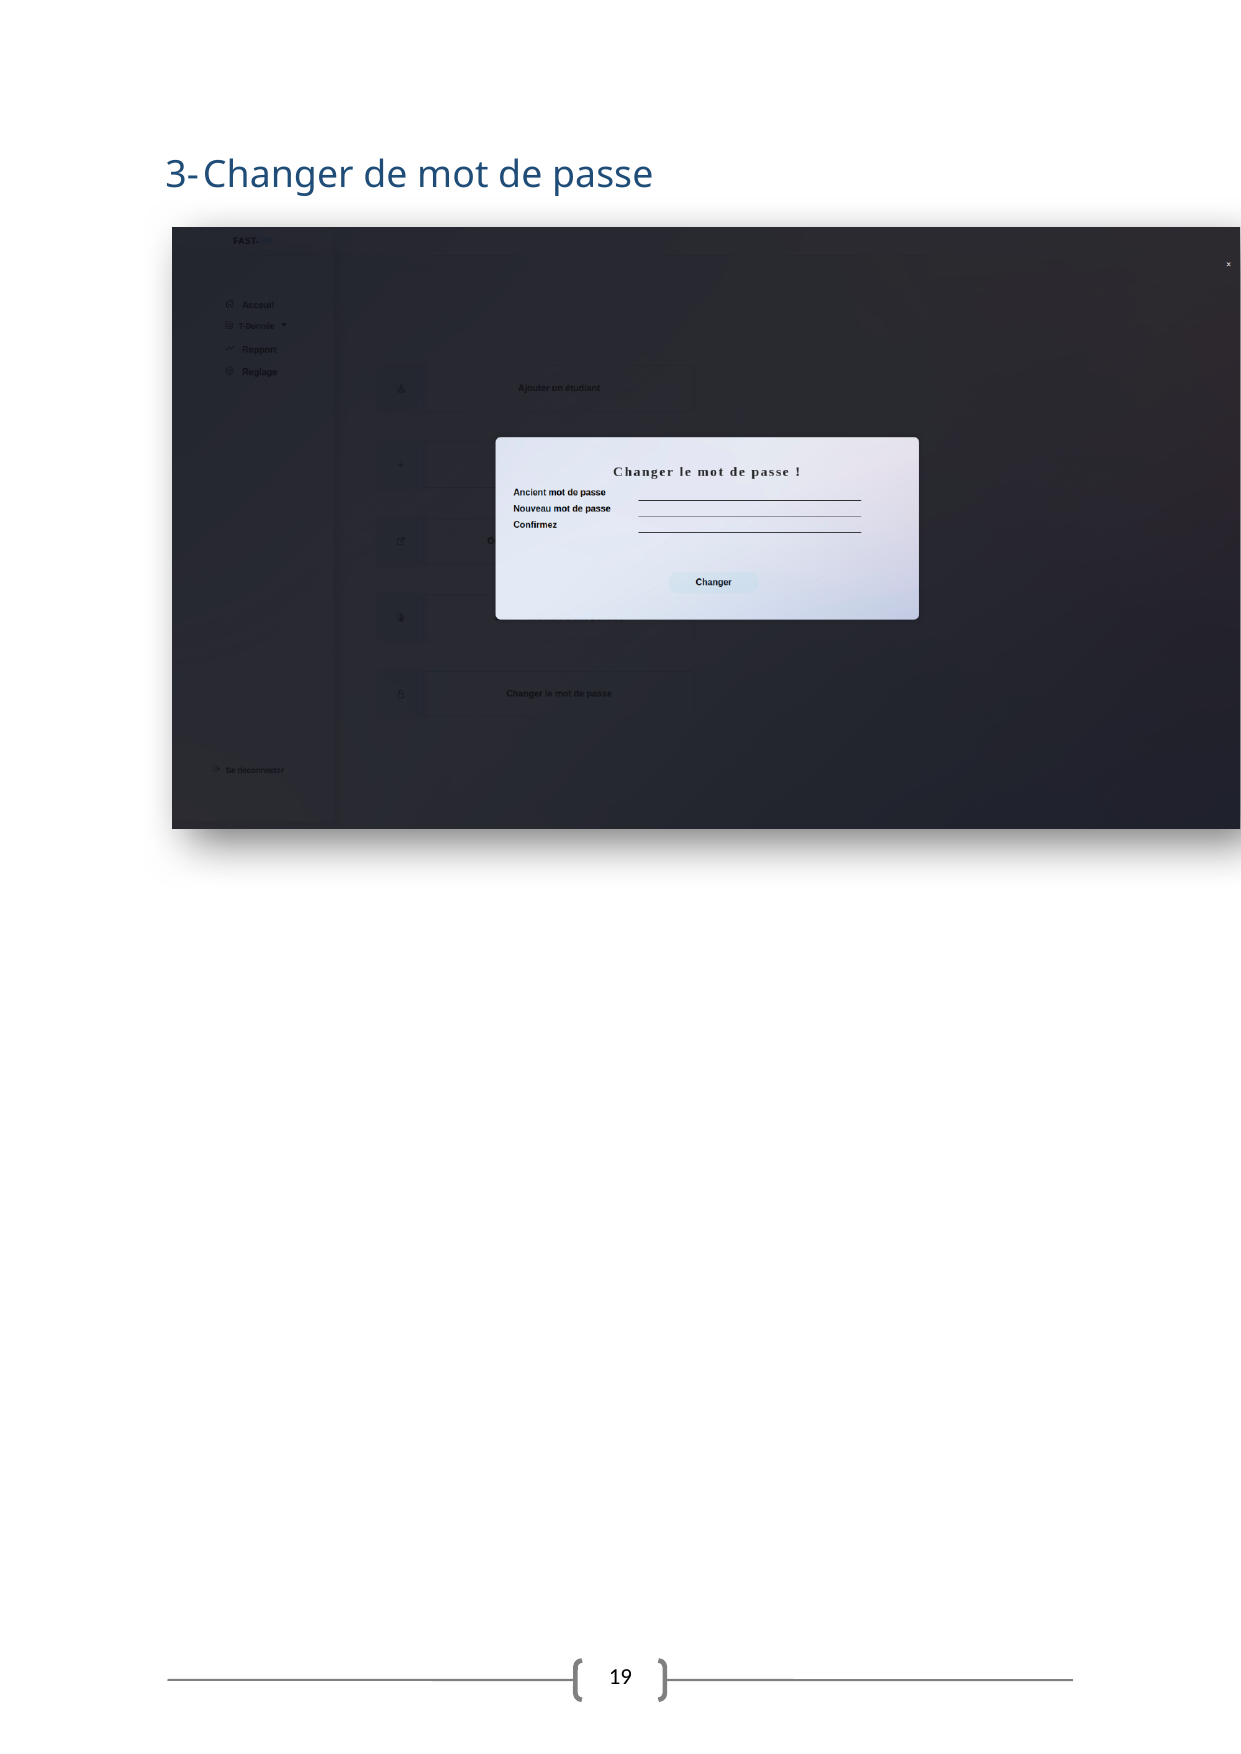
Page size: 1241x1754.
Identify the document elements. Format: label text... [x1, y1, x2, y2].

picture [172, 227, 1241, 829]
subtitle Changer de mot de passe [165, 148, 1093, 199]
